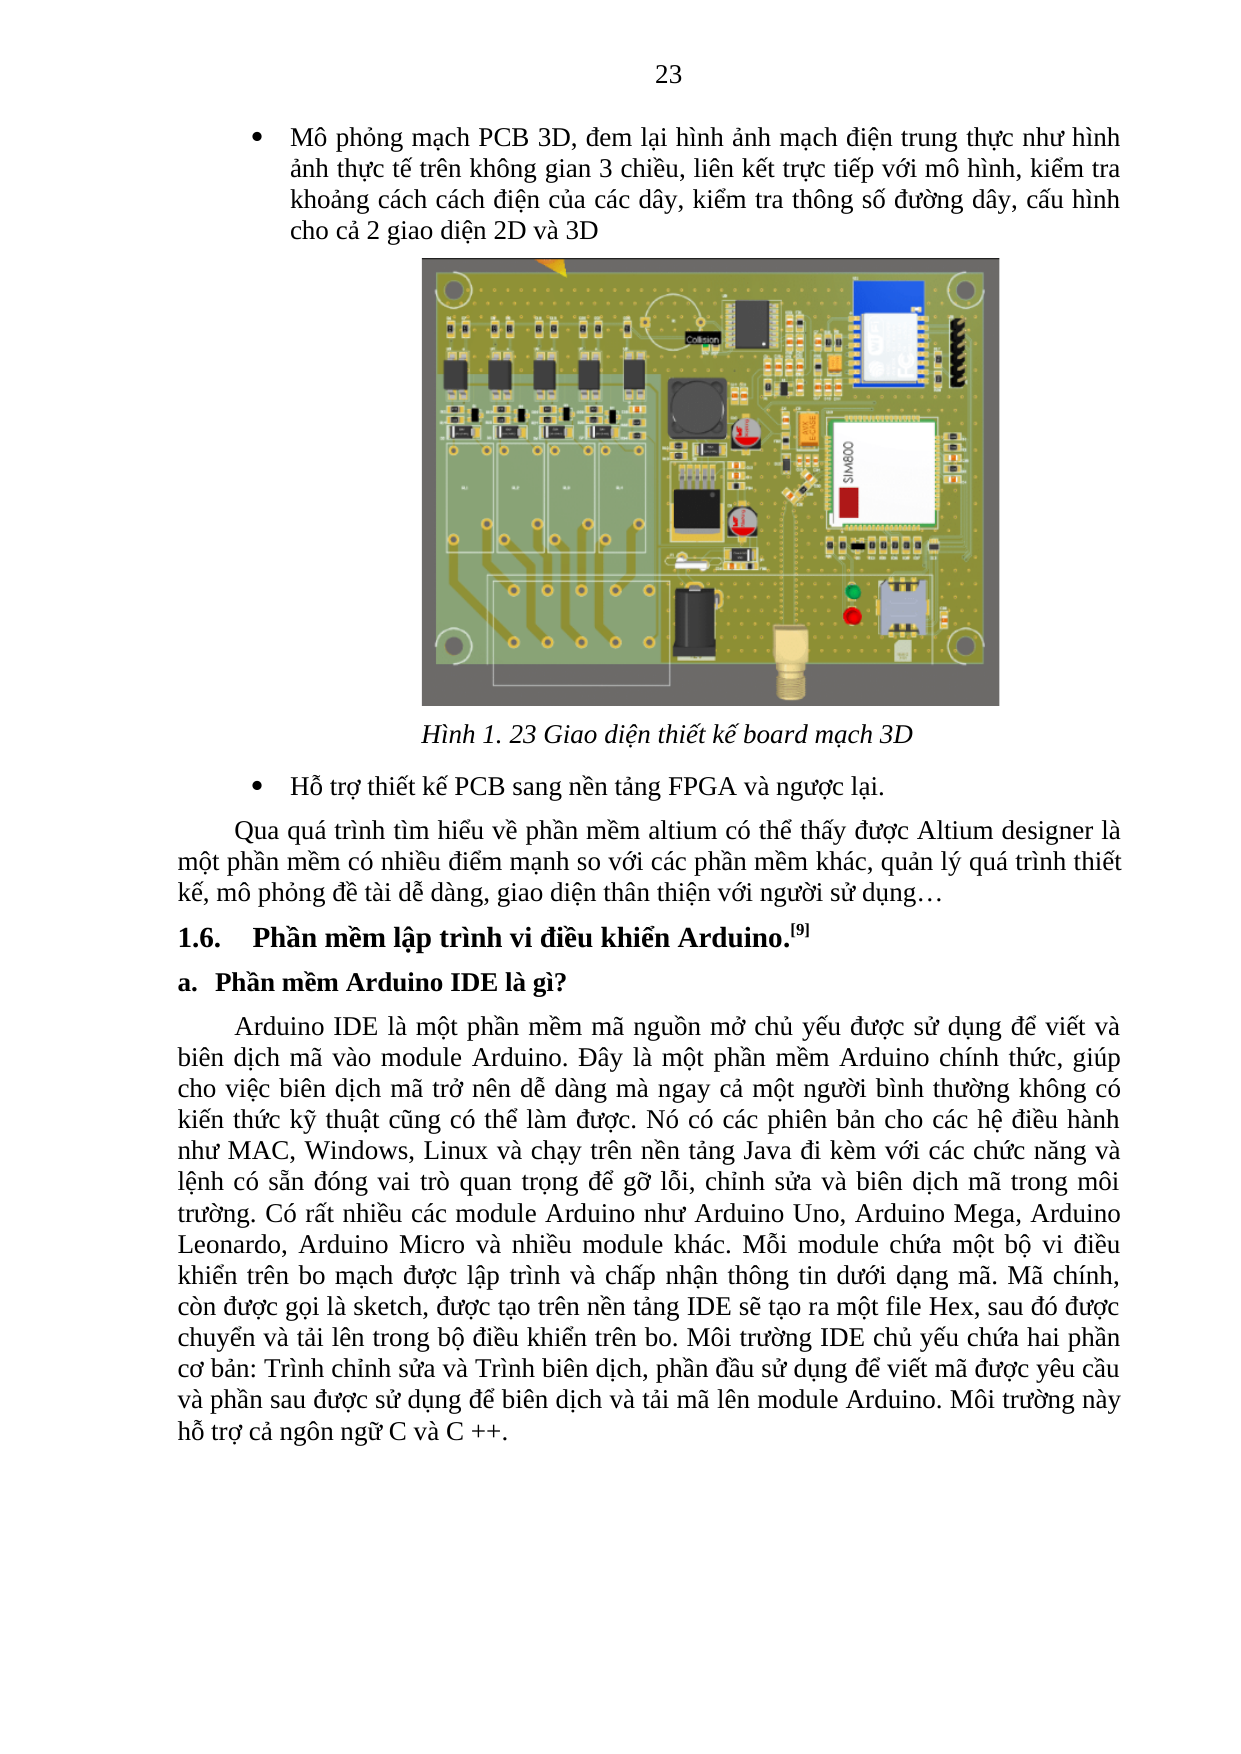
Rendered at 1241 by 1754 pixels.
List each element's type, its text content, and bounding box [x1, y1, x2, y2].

picture [421, 258, 1000, 706]
subtitle Phần mềm lập trình vi điều khiển Arduino.[9] [177, 920, 1122, 954]
text Arduino IDE là một phần mềm mã nguồn mở chủ yếu được sử dụng để viết và biên dịch mã vào module Arduino. Đây là một phần mềm Arduino chính thức, giúp cho việc biên dịch mã trở nên dễ dàng mà ngay cả một người bình thường không có kiến thức kỹ thuật cũng có thể làm được. Nó có các phiên bản cho các hệ điều hành như MAC, Windows, Linux và chạy trên nền tảng Java đi kèm với các chức năng và lệnh có sẵn đóng vai trò quan trọng để gỡ lỗi, chỉnh sửa và biên dịch mã trong môi trường. Có rất nhiều các module Arduino như Arduino Uno, Arduino Mega, Arduino Leonardo, Arduino Micro và nhiều module khác. Mỗi module chứa một bộ vi điều khiển trên bo mạch được lập trình và chấp nhận thông tin dưới dạng mã. Mã chính, còn được gọi là sketch, được tạo trên nền tảng IDE sẽ tạo ra một file Hex, sau đó được chuyển và tải lên trong bộ điều khiển trên bo. Môi trường IDE chủ yếu chứa hai phần cơ bản: Trình chỉnh sửa và Trình biên dịch, phần đầu sử dụng để viết mã được yêu cầu và phần sau được sử dụng để biên dịch và tải mã lên module Arduino. Môi trường này hỗ trợ cả ngôn ngữ C và C ++. [177, 1010, 1122, 1446]
text Hình 1. 23 Giao diện thiết kế board mạch 3D [215, 718, 1122, 749]
list Phần mềm Arduino IDE là gì? [177, 966, 1122, 997]
list Hỗ trợ thiết kế PCB sang nền tảng FPGA và ngược lại. [252, 770, 1122, 802]
list Mô phỏng mạch PCB 3D, đem lại hình ảnh mạch điện trung thực như hình ảnh thực tế trên không gian 3 chiều, liên kết trực tiếp với mô hình, kiểm tra khoảng cách cách điện của các dây, kiểm tra thông số đường dây, cấu hình cho cả 2 giao diện 2D và 3D [252, 121, 1122, 246]
text Qua quá trình tìm hiểu về phần mềm altium có thể thấy được Altium designer là một phần mềm có nhiều điểm mạnh so với các phần mềm khác, quản lý quá trình thiết kế, mô phỏng đề tài dễ dàng, giao diện thân thiện với người sử dụng… [177, 814, 1122, 908]
